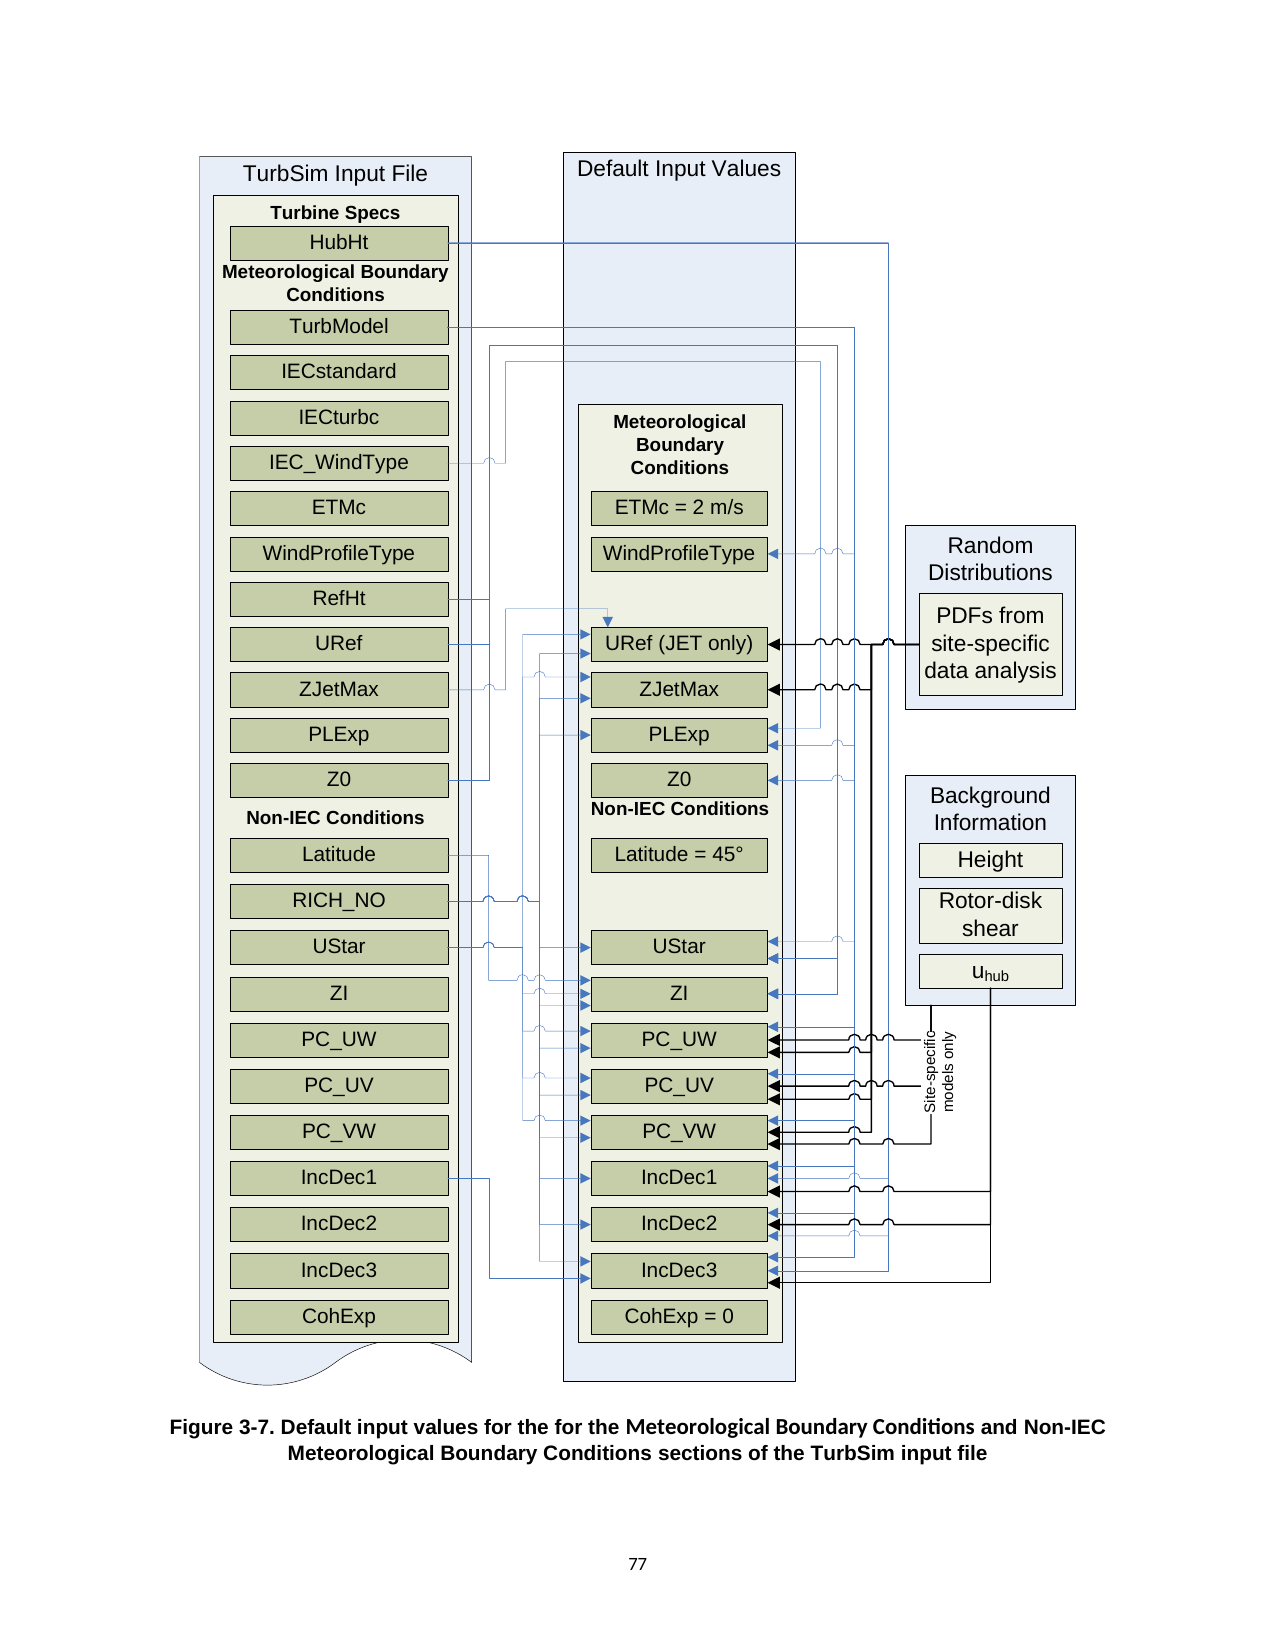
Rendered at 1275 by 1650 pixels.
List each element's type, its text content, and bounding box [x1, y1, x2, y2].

text Figure C-7. Default input values for the for the Meteorological Boundary Conditions and Non-IEC Meteorological Boundary Conditions sections of the TurbSim input file [150, 1412, 1125, 1464]
